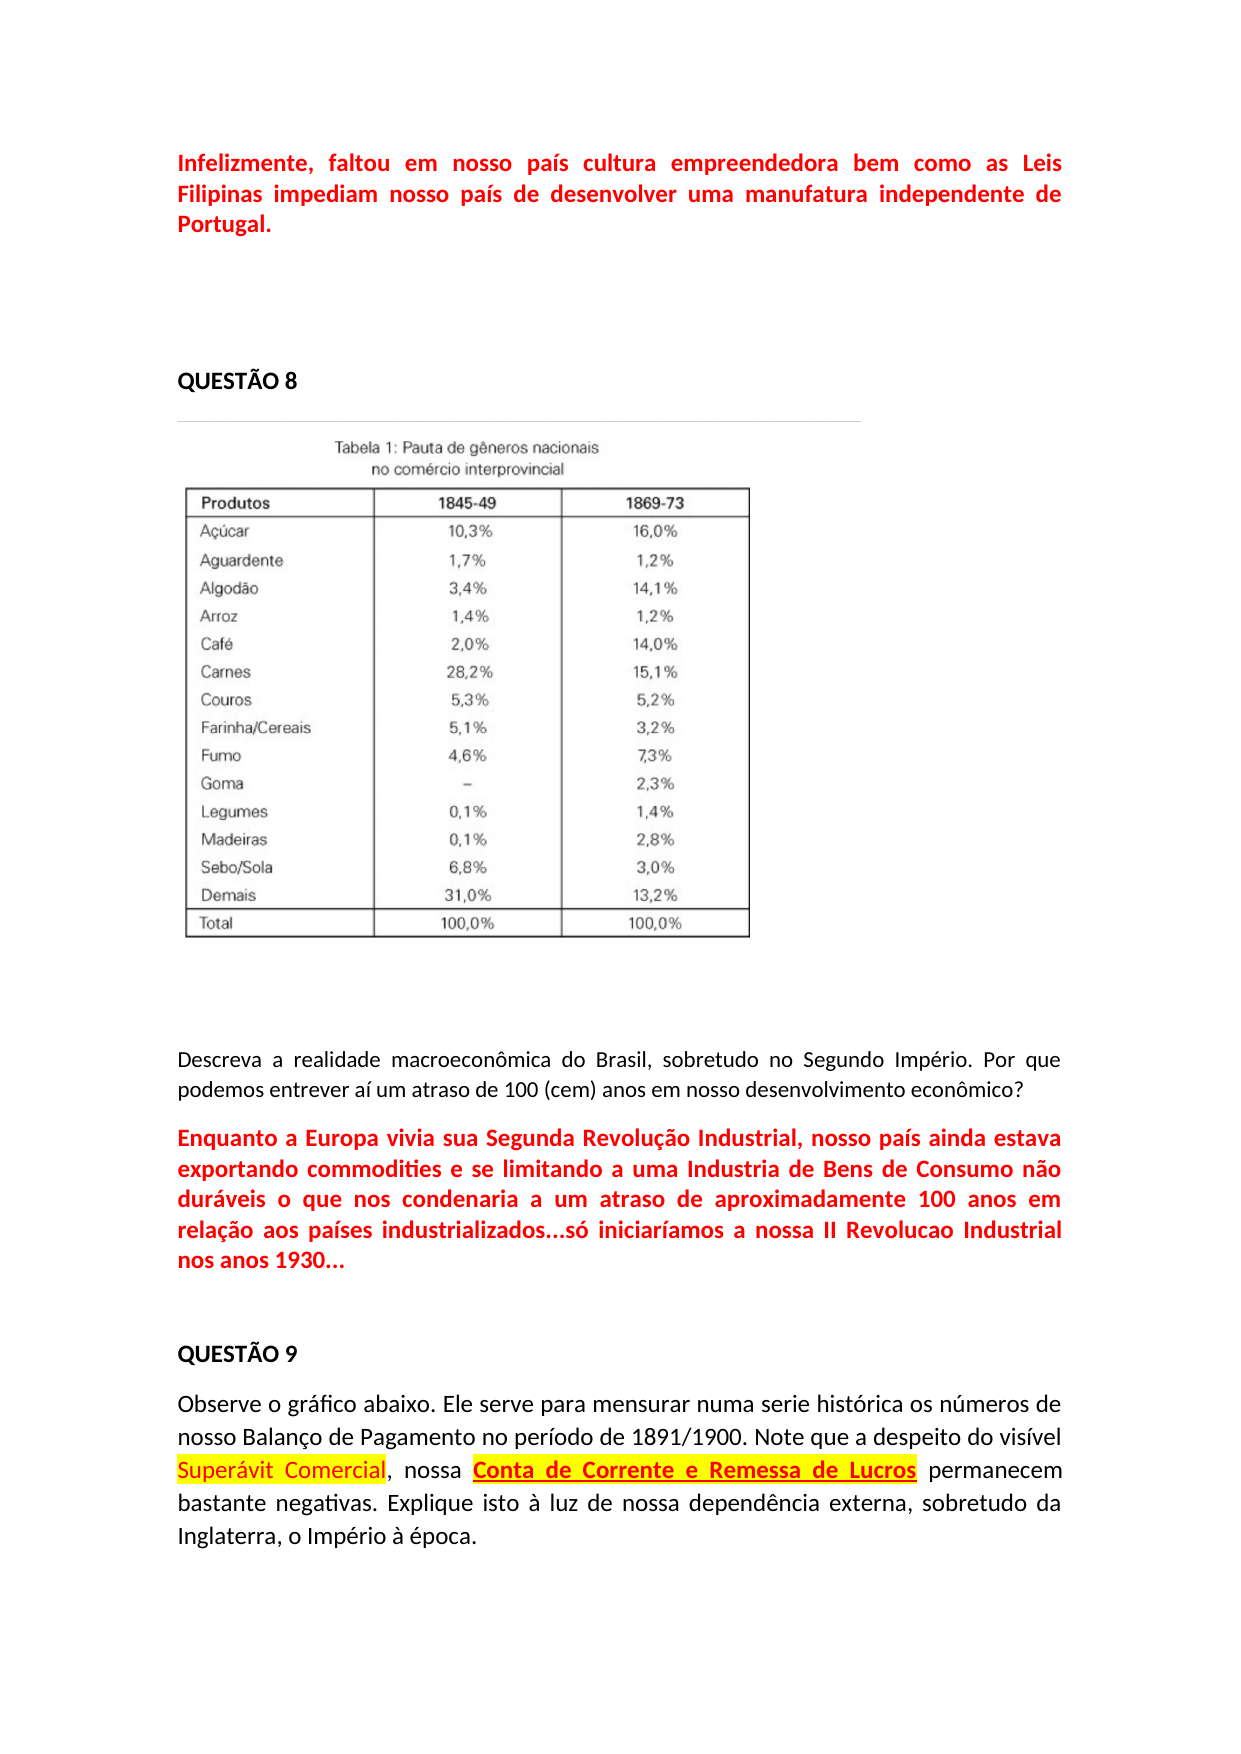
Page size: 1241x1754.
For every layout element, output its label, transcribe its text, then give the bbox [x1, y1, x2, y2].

text QUESTÃO 9 [177, 1338, 1063, 1369]
text Observe o gráfico abaixo. Ele serve para mensurar numa serie histórica os números de nosso Balanço de Pagamento no período de 1891/1900. Note que a despeito do visível Superávit Comercial, nossa Conta de Corrente e Remessa de Lucros permanecem bastante negativas. Explique isto à luz de nossa dependência externa, sobretudo da Inglaterra, o Império à época. [177, 1388, 1063, 1550]
picture [177, 415, 862, 980]
text QUESTÃO 8 [177, 365, 1063, 396]
text Enquanto a Europa vivia sua Segunda Revolução Industrial, nosso país ainda estava exportando commodities e se limitando a uma Industria de Bens de Consumo não duráveis o que nos condenaria a um atraso de aproximadamente 100 anos em relação aos países industrializados...só iniciaríamos a nossa II Revolucao Industrial nos anos 1930... [177, 1122, 1063, 1275]
text Infelizmente, faltou em nosso país cultura empreendedora bem como as Leis Filipinas impediam nosso país de desenvolver uma manufatura independente de Portugal. [177, 148, 1063, 239]
text Descreva a realidade macroeconômica do Brasil, sobretudo no Segundo Império. Por que podemos entrever aí um atraso de 100 (cem) anos em nosso desenvolvimento econômico? [177, 1045, 1063, 1103]
